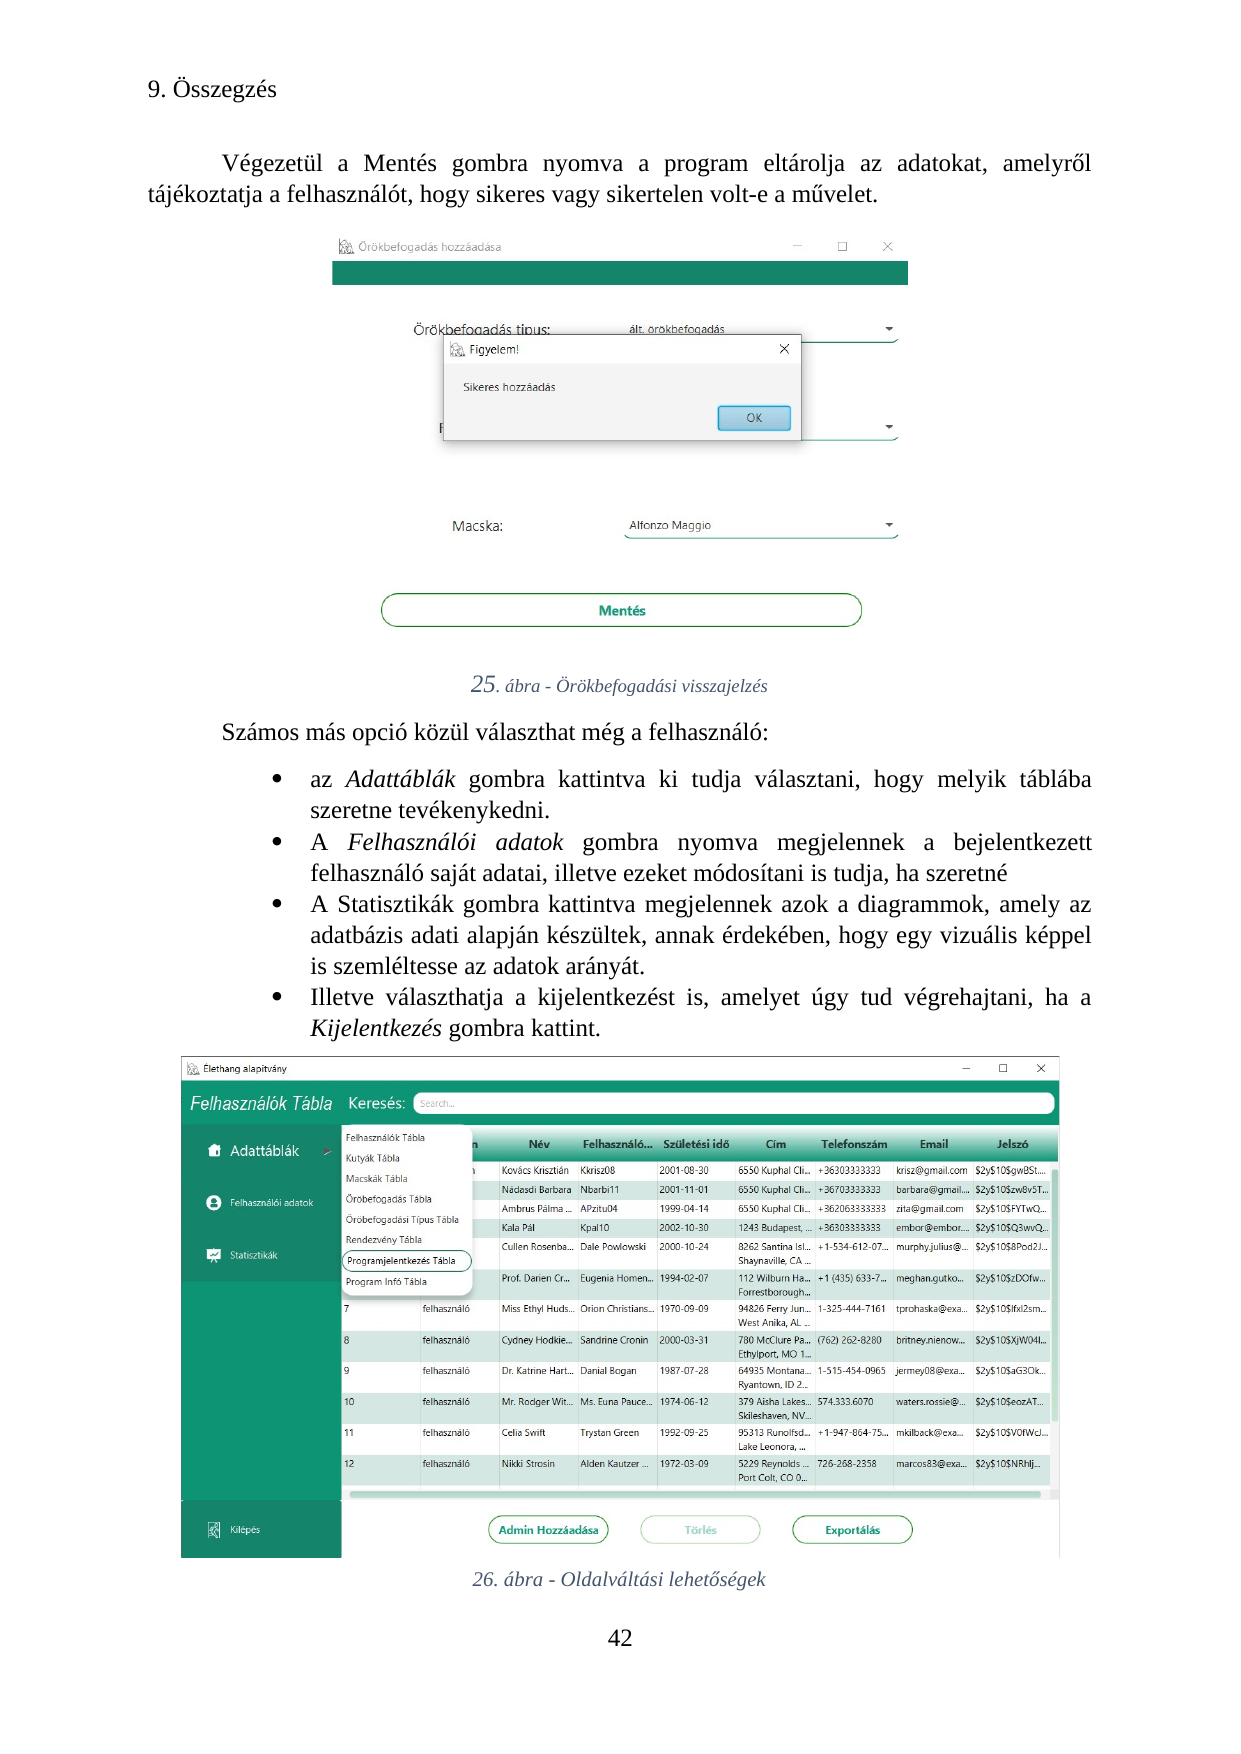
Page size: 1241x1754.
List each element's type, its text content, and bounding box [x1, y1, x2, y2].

list A Felhasználói adatok gombra nyomva megjelennek a bejelentkezett felhasználó saját adatai, illetve ezeket módosítani is tudja, ha szeretné [273, 827, 1092, 886]
text Végezetül a Mentés gombra nyomva a program eltárolja az adatokat, amelyről tájékoztatja a felhasználót, hogy sikeres vagy sikertelen volt-e a művelet. [148, 148, 1092, 207]
picture [181, 1056, 1060, 1558]
list Illetve választhatja a kijelentkezést is, amelyet úgy tud végrehajtani, ha a Kijelentkezés gombra kattint. [273, 982, 1092, 1042]
list az Adattáblák gombra kattintva ki tudja választani, hogy melyik táblába szeretne tevékenykedni. [273, 764, 1092, 824]
picture [332, 232, 908, 646]
list A Statisztikák gombra kattintva megjelennek azok a diagrammok, amely az adatbázis adati alapján készültek, annak érdekében, hogy egy vizuális képpel is szemléltesse az adatok arányát. [273, 889, 1092, 979]
